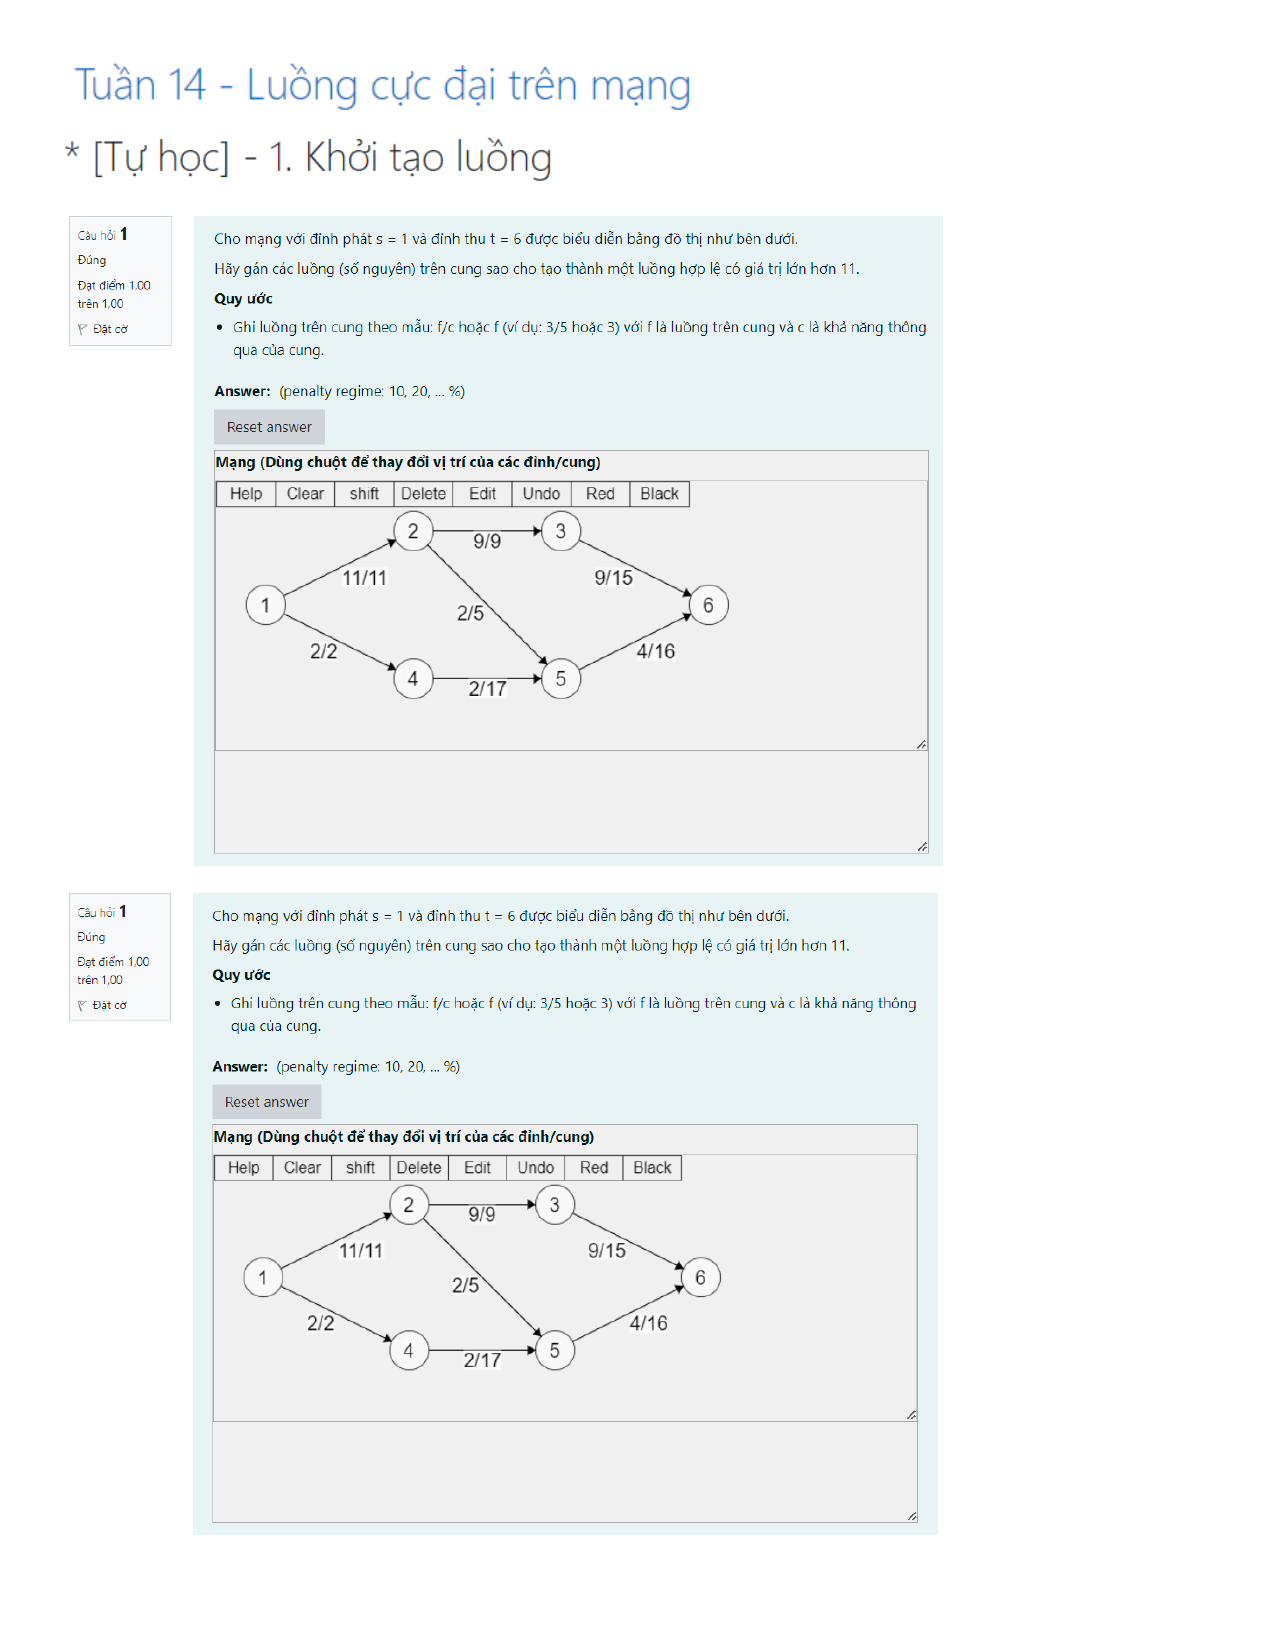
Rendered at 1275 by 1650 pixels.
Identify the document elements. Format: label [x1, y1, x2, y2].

picture [59, 133, 555, 187]
picture [59, 205, 943, 868]
picture [59, 886, 948, 1539]
picture [59, 59, 705, 116]
